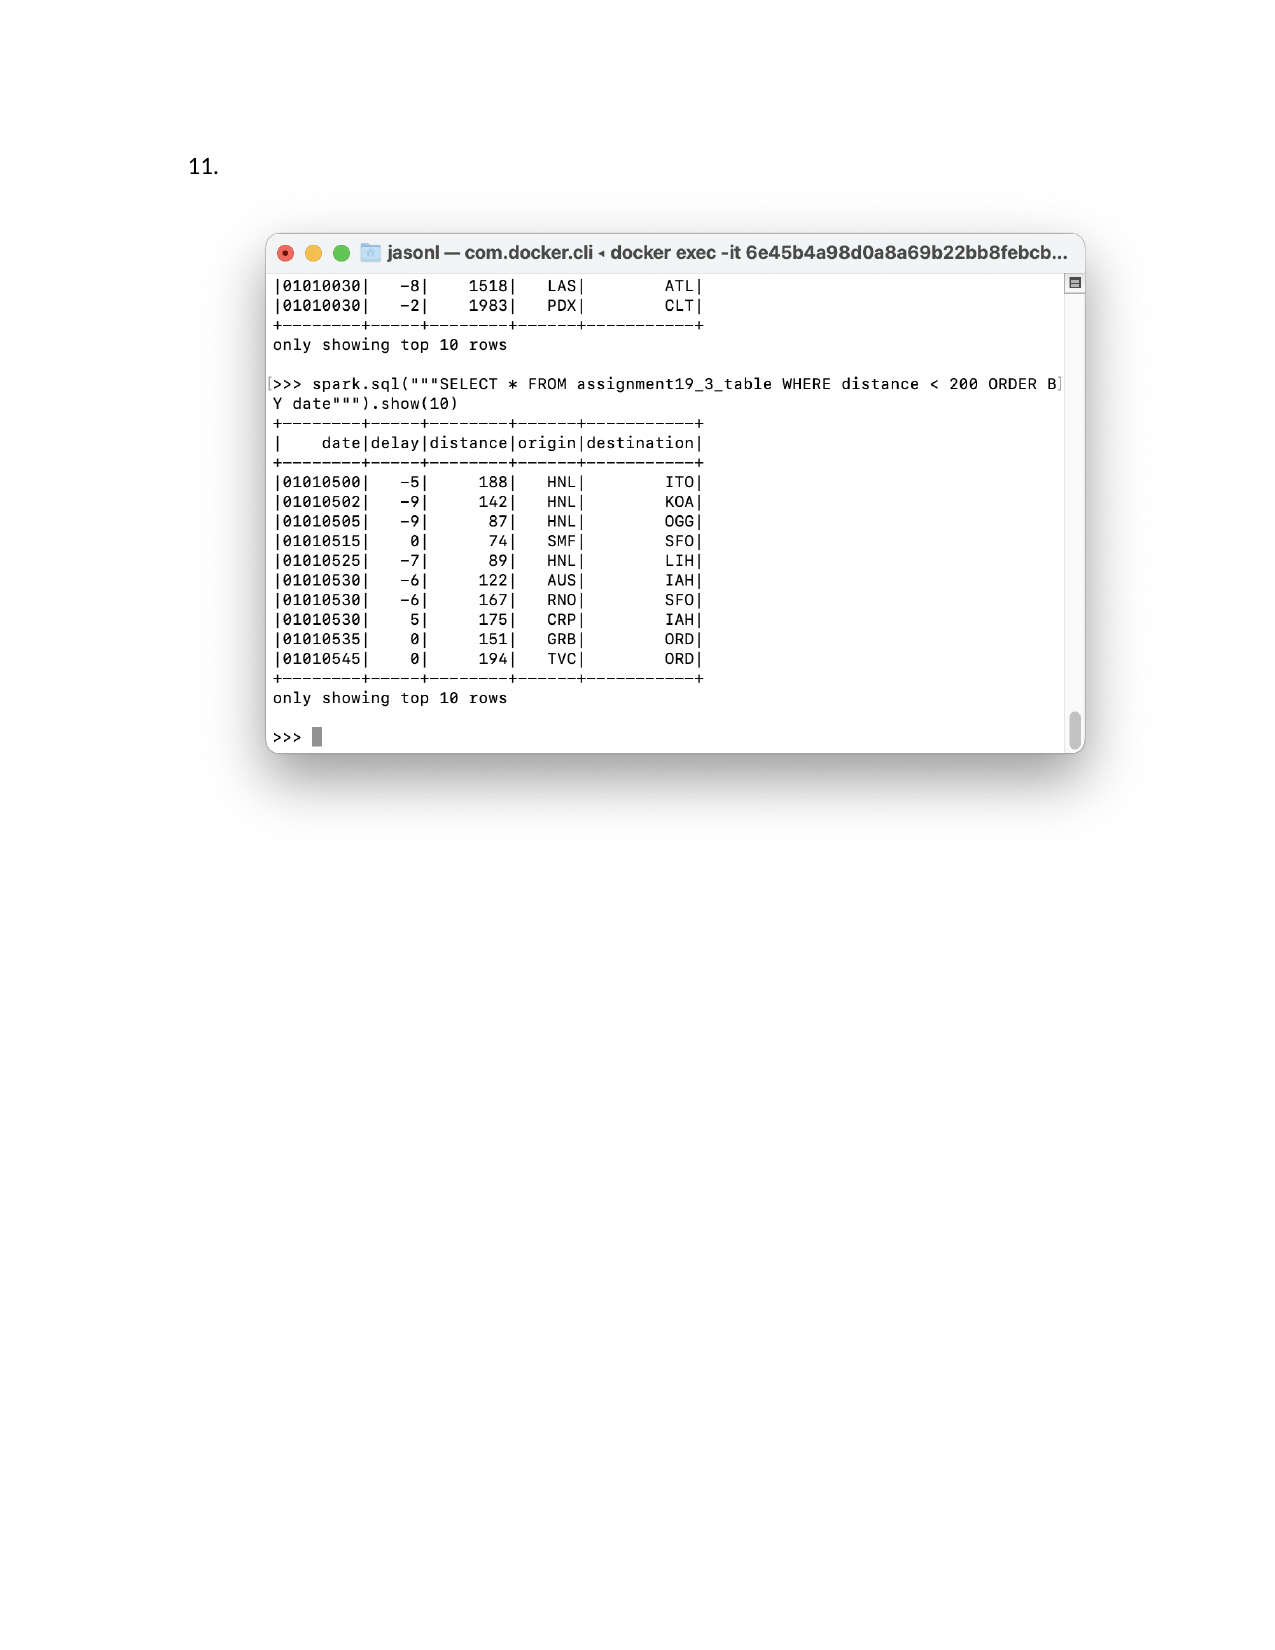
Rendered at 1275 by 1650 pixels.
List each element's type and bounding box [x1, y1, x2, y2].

picture [187, 180, 1163, 857]
